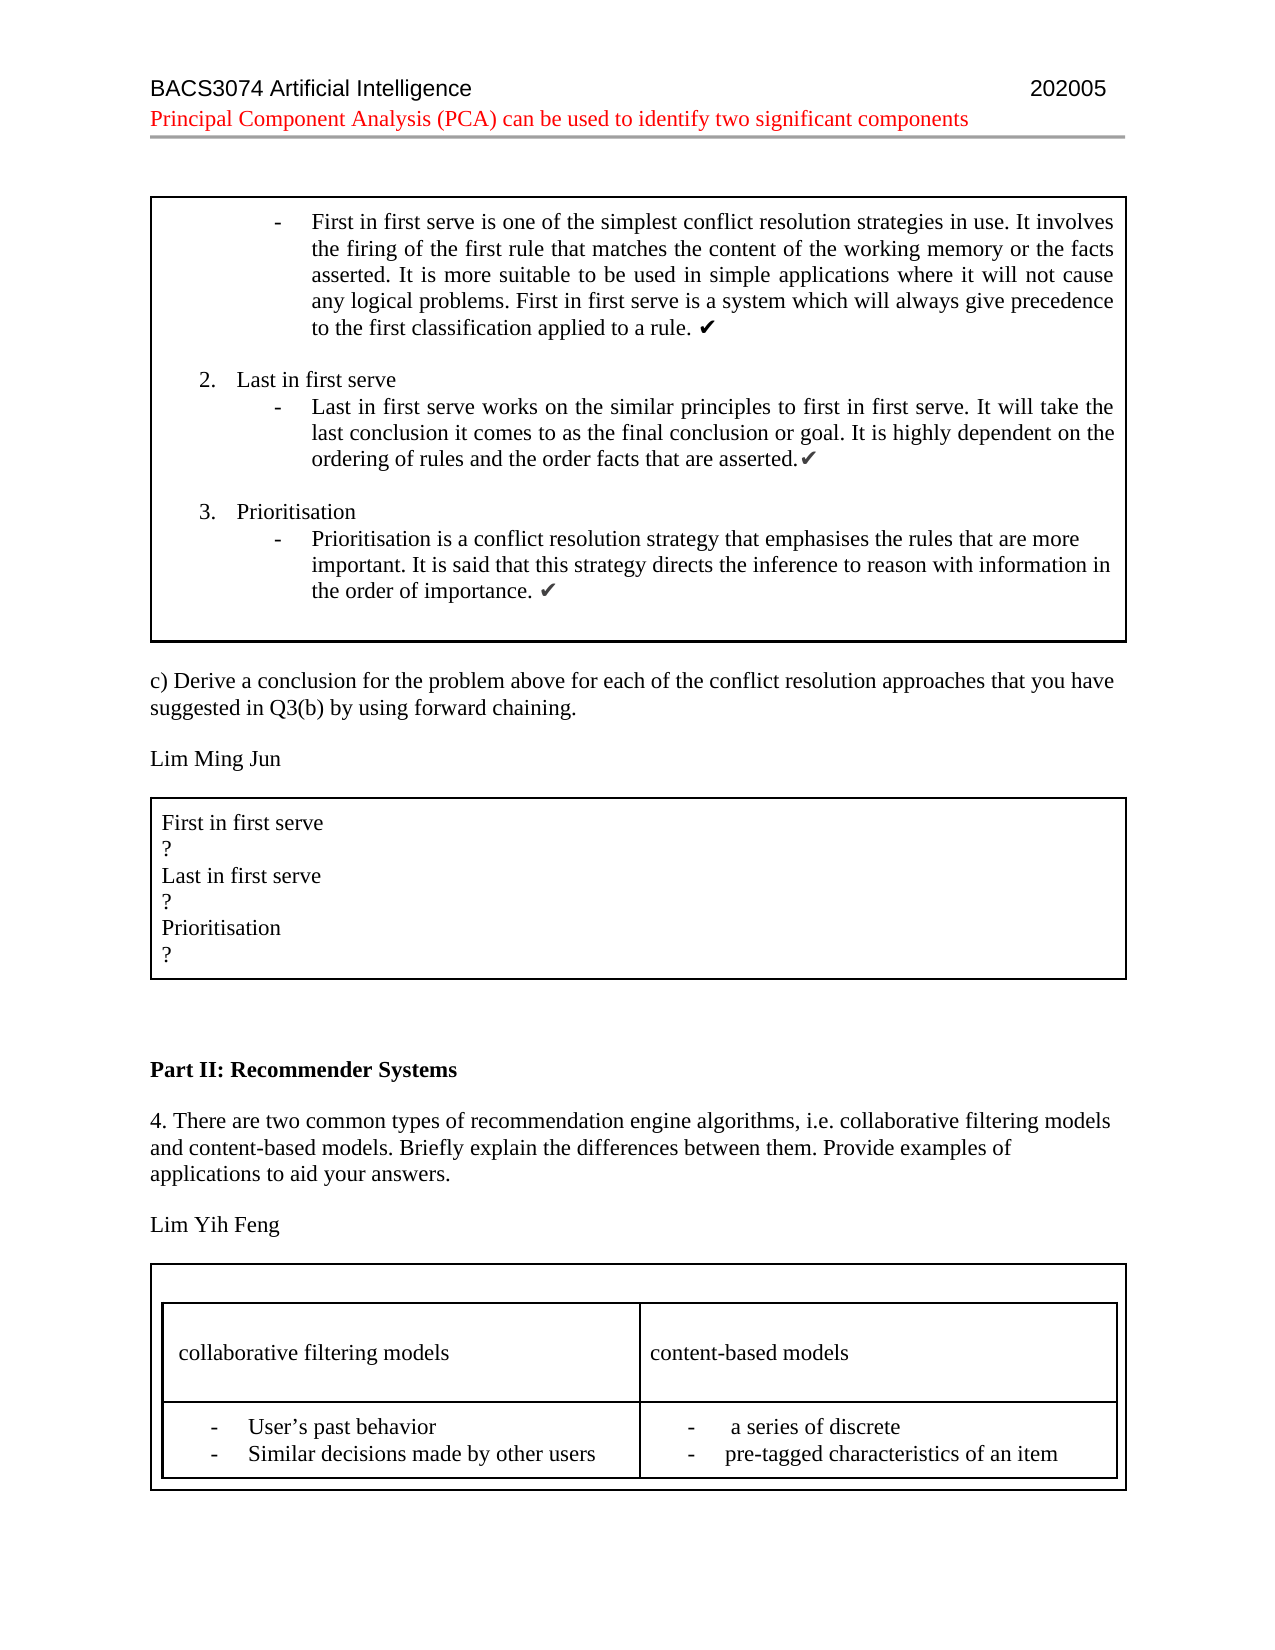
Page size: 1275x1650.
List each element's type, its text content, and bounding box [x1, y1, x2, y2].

table_header [152, 1265, 1125, 1489]
text c) Derive a conclusion for the problem above for each of the conflict resolution approaches that you have suggested in Q3(b) by using forward chaining. [150, 667, 1125, 720]
table_header First in first serve ? Last in first serve ? Prioritisation ? [152, 799, 1125, 978]
text Lim Ming Jun [150, 745, 1125, 772]
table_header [152, 198, 1125, 640]
text 4. There are two common types of recommendation engine algorithms, i.e. collaborative filtering models and content-based models. Briefly explain the differences between them. Provide examples of applications to aid your answers. [150, 1107, 1125, 1186]
text Part II: Recommender Systems [150, 1056, 1125, 1082]
text Lim Yih Feng [150, 1211, 1125, 1238]
